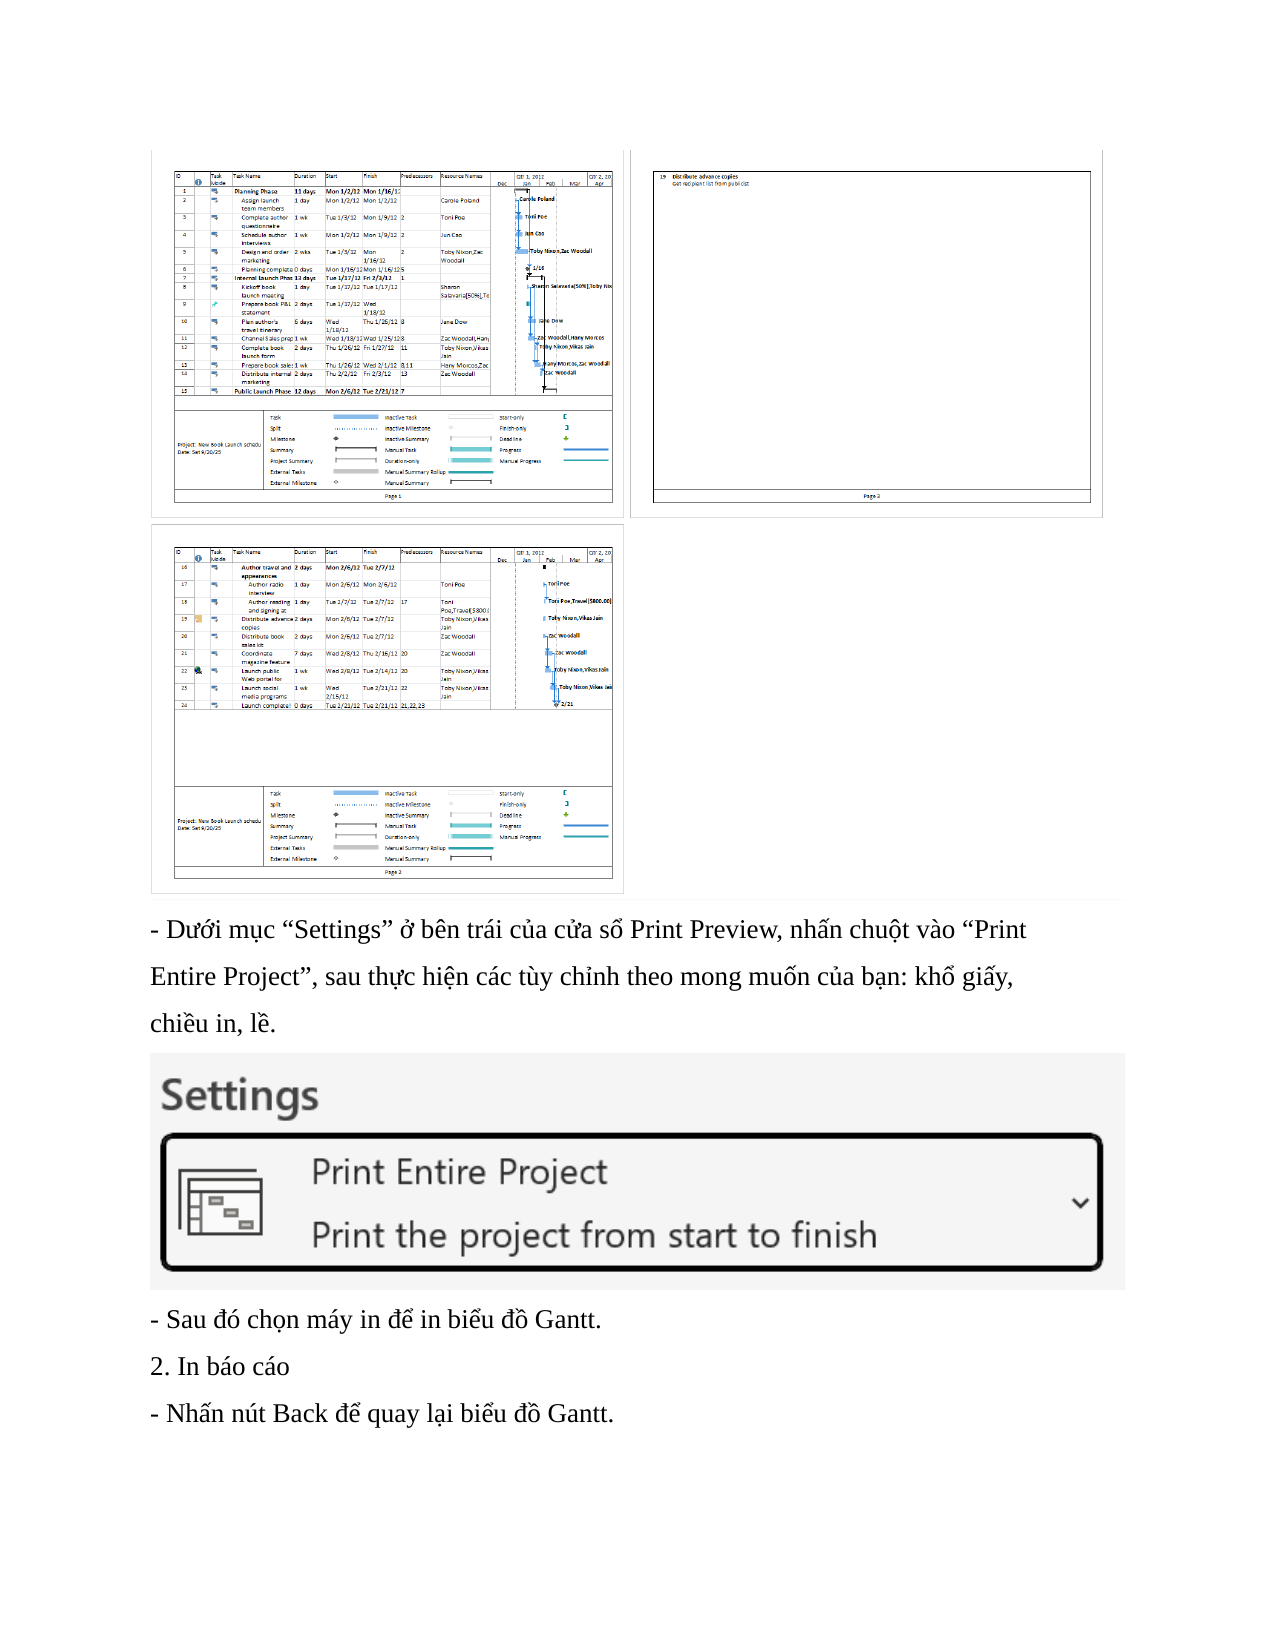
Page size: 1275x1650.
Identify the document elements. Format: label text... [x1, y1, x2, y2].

picture [150, 1053, 1125, 1290]
text - Nhấn nút Back để quay lại biểu đồ Gantt. [150, 1397, 1125, 1428]
text 2. In báo cáo [150, 1350, 1125, 1381]
text - Dưới mục “Settings” ở bên trái của cửa sổ Print Preview, nhấn chuột vào “Print [150, 913, 1125, 944]
text chiều in, lề. [150, 1007, 1125, 1038]
text Entire Project”, sau thực hiện các tùy chỉnh theo mong muốn của bạn: khổ giấy, [150, 960, 1125, 991]
picture [150, 150, 1125, 900]
text - Sau đó chọn máy in để in biểu đồ Gantt. [150, 1304, 1125, 1335]
